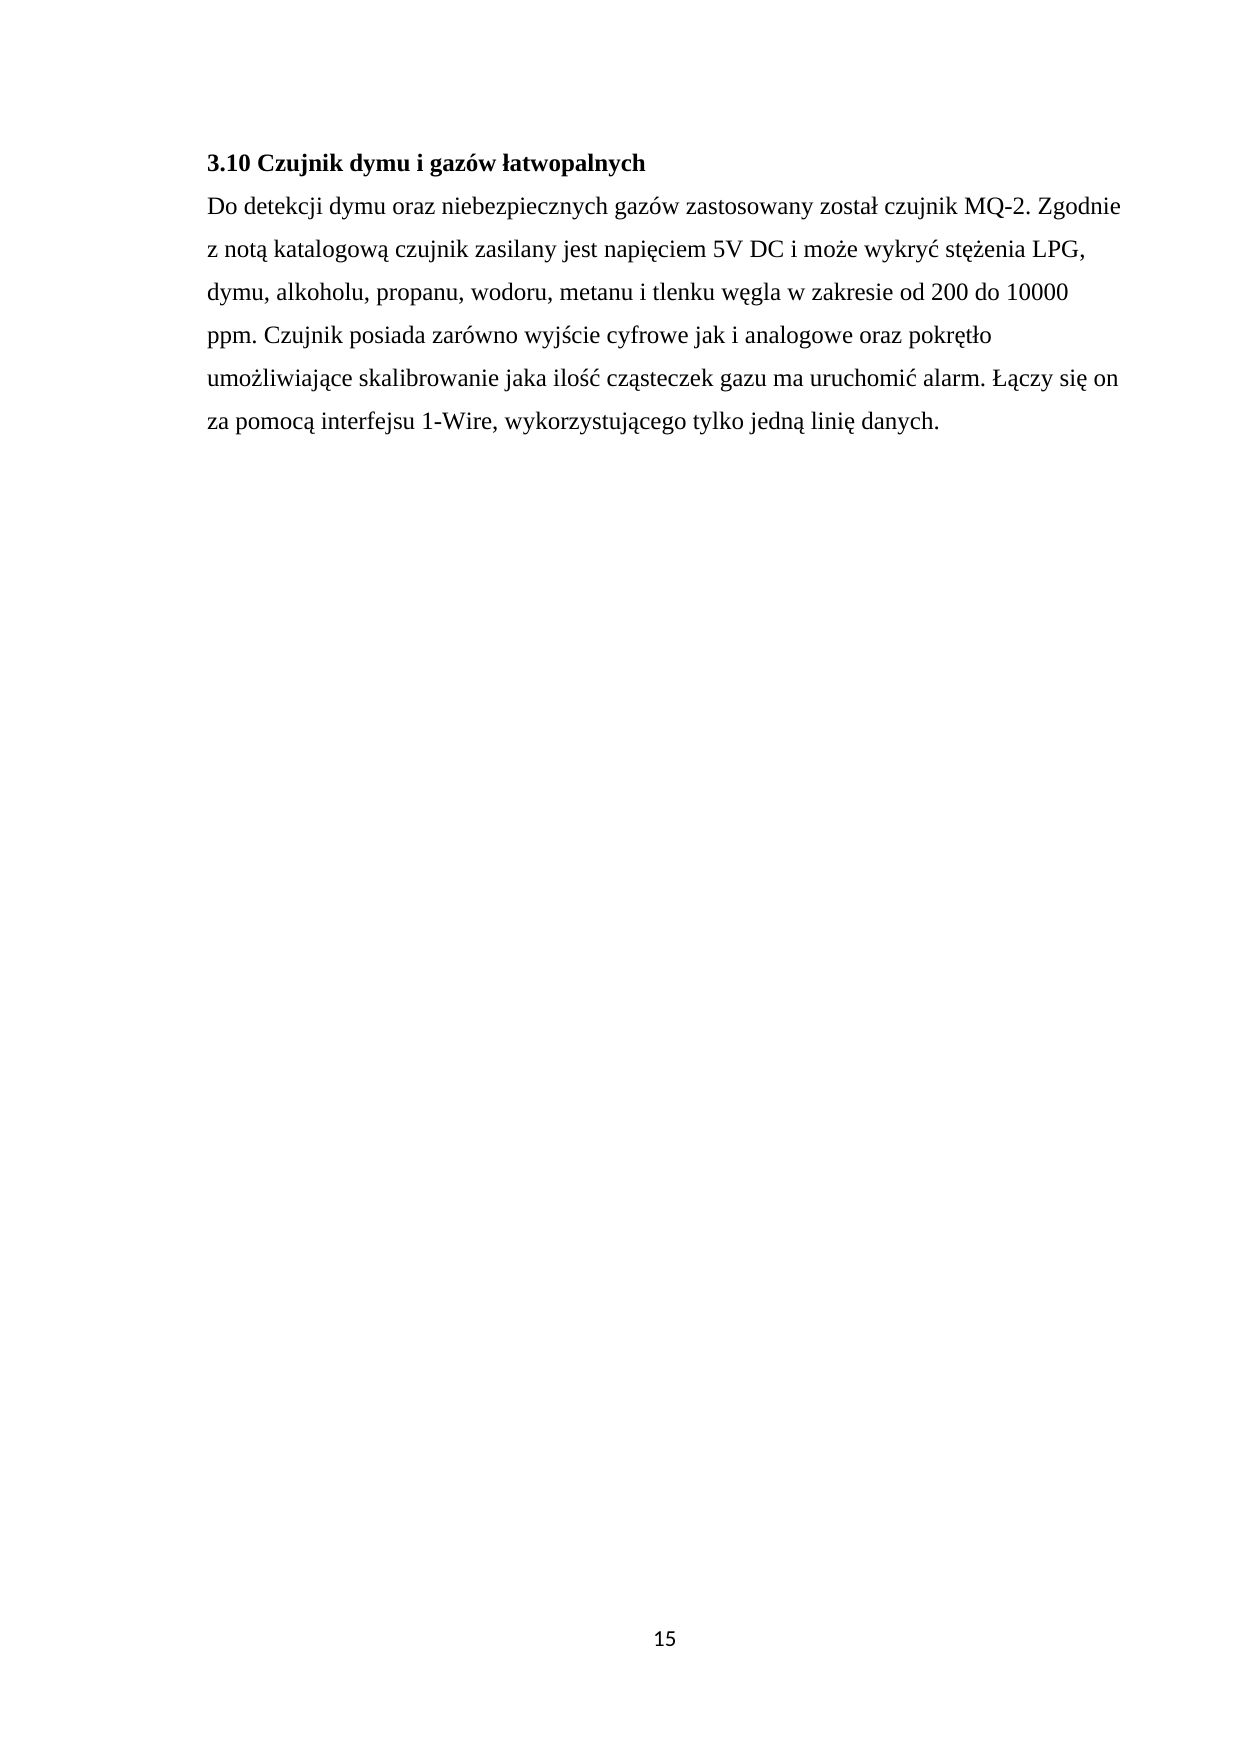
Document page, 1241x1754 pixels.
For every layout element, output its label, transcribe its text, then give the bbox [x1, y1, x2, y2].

subtitle 3.10 Czujnik dymu i gazów łatwopalnych [207, 148, 1122, 176]
text Do detekcji dymu oraz niebezpiecznych gazów zastosowany został czujnik MQ-2. Zgodnie z notą katalogową czujnik zasilany jest napięciem 5V DC i może wykryć stężenia LPG, dymu, alkoholu, propanu, wodoru, metanu i tlenku węgla w zakresie od 200 do 10000 ppm. Czujnik posiada zarówno wyjście cyfrowe jak i analogowe oraz pokrętło umożliwiające skalibrowanie jaka ilość cząsteczek gazu ma uruchomić alarm. Łączy się on za pomocą interfejsu 1-Wire, wykorzystującego tylko jedną linię danych. [207, 191, 1122, 520]
